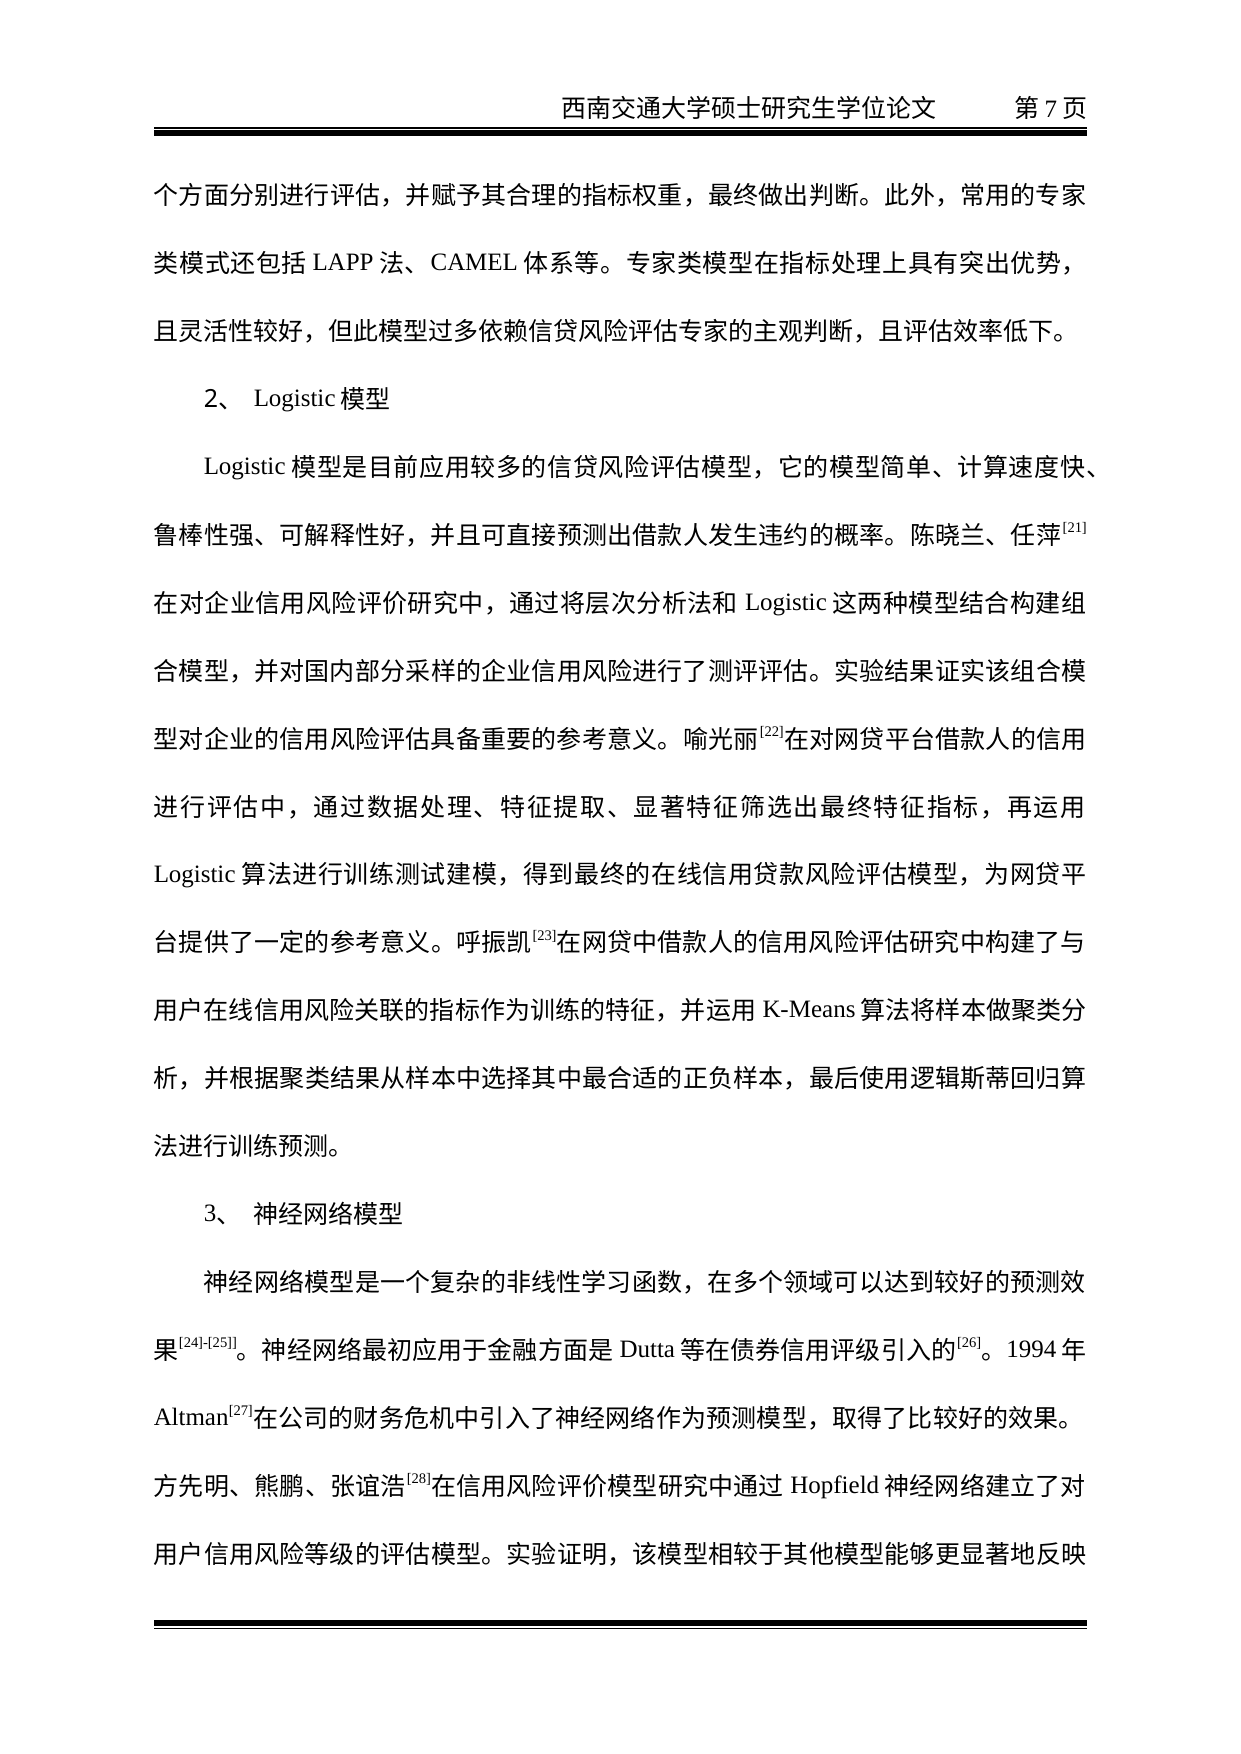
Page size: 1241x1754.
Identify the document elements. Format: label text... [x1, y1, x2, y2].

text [153, 1247, 1087, 1586]
list 神经网络模型 [203, 1179, 1087, 1247]
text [153, 160, 1087, 364]
list Logistic模型 [203, 364, 1087, 432]
text Logistic模型是目前应用较多的信贷风险评估模型，它的模型简单、计算速度快、鲁棒性强、可解释性好，并且可直接预测出借款人发生违约的概率。陈晓兰、任萍[21]在对企业信用风险评价研究中，通过将层次分析法和Logistic这两种模型结合构建组合模型，并对国内部分采样的企业信用风险进行了测评评估。实验结果证实该组合模型对企业的信用风险评估具备重要的参考意义。喻光丽[22]在对网贷平台借款人的信用进行评估中，通过数据处理、特征提取、显著特征筛选出最终特征指标，再运用Logistic算法进行训练测试建模，得到最终的在线信用贷款风险评估模型，为网贷平台提供了一定的参考意义。呼振凯[23]在网贷中借款人的信用风险评估研究中构建了与用户在线信用风险关联的指标作为训练的特征，并运用K-Means算法将样本做聚类分析，并根据聚类结果从样本中选择其中最合适的正负样本，最后使用逻辑斯蒂回归算法进行训练预测。 [153, 432, 1087, 1179]
